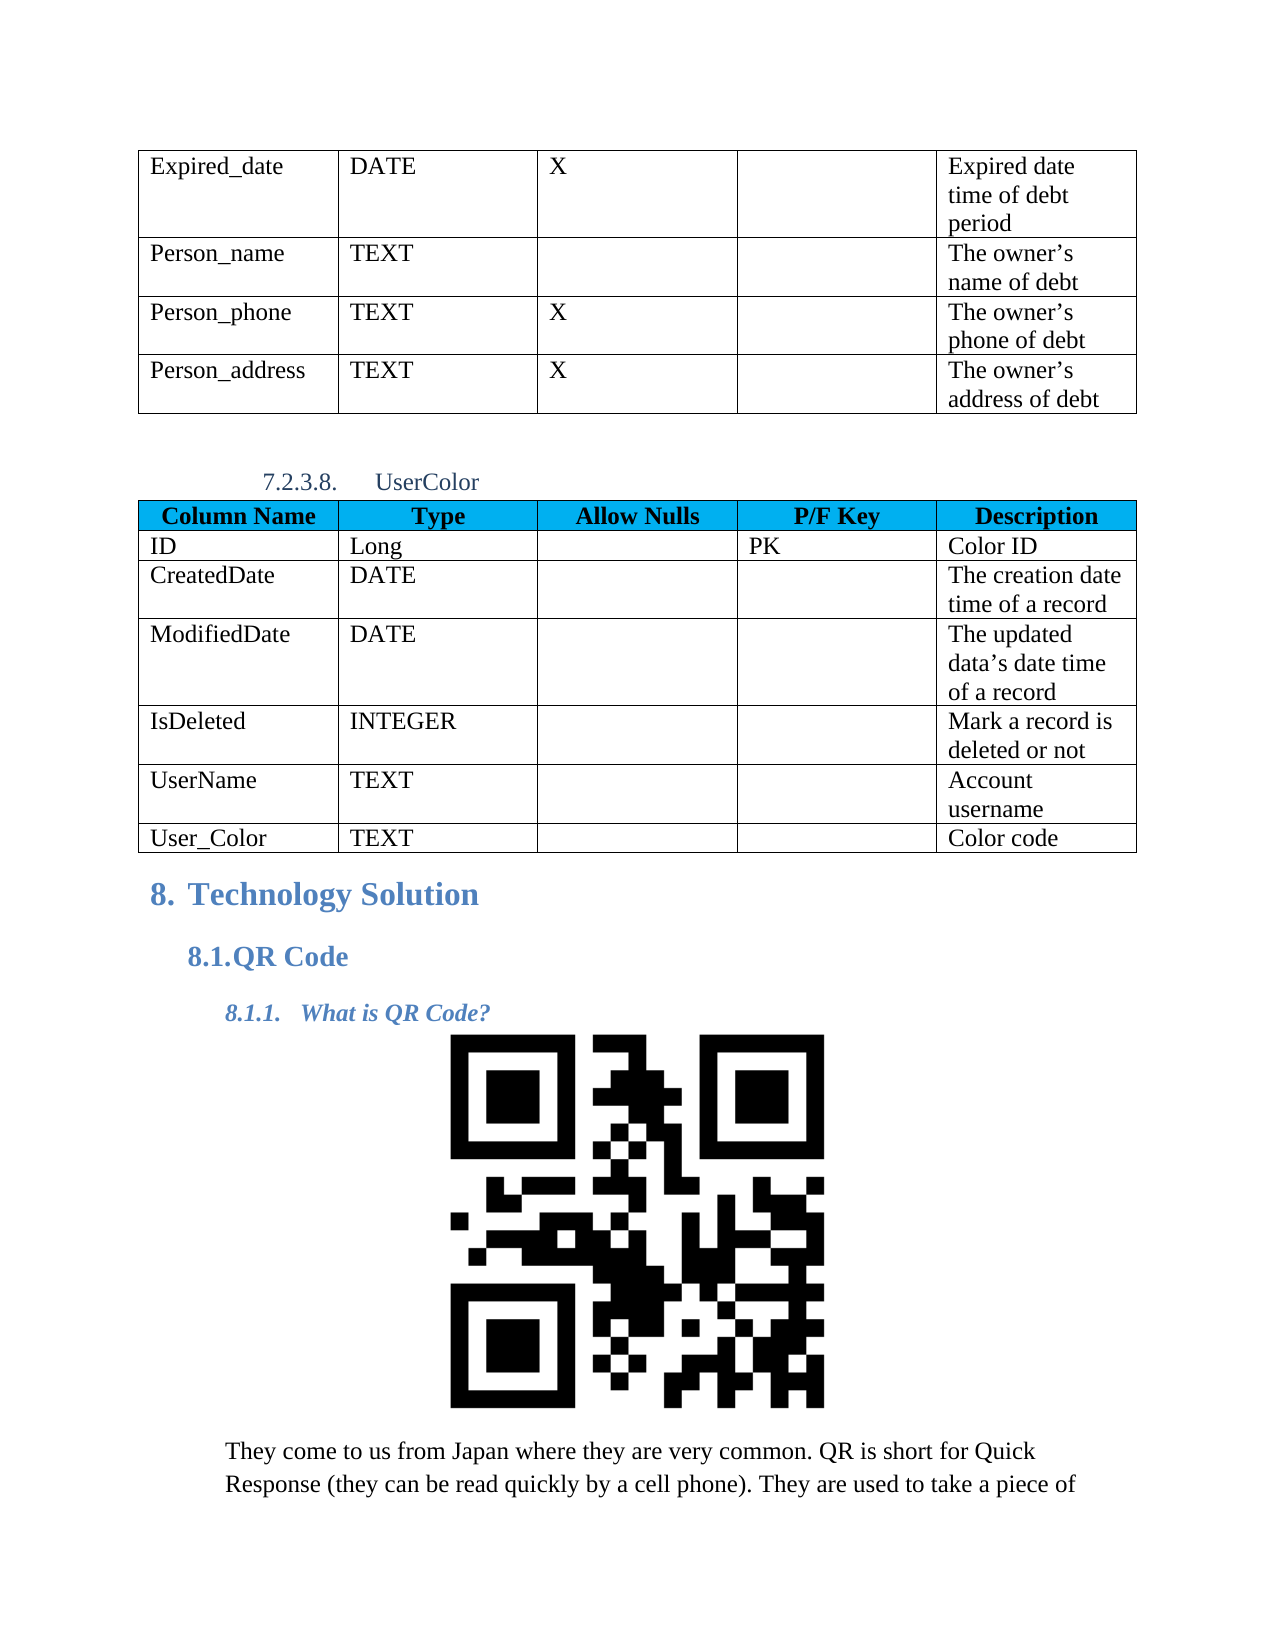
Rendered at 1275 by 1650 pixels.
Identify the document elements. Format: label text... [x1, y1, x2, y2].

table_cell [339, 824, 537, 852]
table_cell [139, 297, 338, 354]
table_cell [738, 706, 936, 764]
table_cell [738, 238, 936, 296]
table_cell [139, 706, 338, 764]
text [225, 1436, 1125, 1498]
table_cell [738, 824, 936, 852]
subtitle UserColor [262, 467, 1125, 496]
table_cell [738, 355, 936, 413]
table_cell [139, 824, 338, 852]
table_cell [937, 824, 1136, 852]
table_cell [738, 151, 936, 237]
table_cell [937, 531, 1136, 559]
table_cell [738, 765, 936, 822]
subtitle QR Code [187, 939, 1125, 973]
subtitle Technology Solution [150, 874, 1125, 912]
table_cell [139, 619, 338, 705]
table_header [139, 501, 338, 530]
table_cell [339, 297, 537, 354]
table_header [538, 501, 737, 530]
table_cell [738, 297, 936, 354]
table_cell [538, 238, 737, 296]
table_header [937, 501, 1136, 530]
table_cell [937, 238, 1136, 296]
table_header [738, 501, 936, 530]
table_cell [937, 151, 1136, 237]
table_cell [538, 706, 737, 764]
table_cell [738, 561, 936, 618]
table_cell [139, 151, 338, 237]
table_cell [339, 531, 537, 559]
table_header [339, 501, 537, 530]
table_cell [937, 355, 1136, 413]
subtitle What is QR Code? [225, 998, 1125, 1027]
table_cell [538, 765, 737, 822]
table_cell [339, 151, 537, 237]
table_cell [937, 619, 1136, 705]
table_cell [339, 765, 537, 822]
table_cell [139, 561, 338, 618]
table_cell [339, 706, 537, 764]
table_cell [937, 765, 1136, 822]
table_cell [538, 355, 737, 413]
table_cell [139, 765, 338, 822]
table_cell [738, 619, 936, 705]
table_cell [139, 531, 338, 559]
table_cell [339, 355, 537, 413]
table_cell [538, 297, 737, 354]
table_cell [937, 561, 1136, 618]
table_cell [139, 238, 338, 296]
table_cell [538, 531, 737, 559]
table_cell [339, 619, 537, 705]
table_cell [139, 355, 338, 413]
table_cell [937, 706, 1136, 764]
picture [447, 1031, 828, 1412]
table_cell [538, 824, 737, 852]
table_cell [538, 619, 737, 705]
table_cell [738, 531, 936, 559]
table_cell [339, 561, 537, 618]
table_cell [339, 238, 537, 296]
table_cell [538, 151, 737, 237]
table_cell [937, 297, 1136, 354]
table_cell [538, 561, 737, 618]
